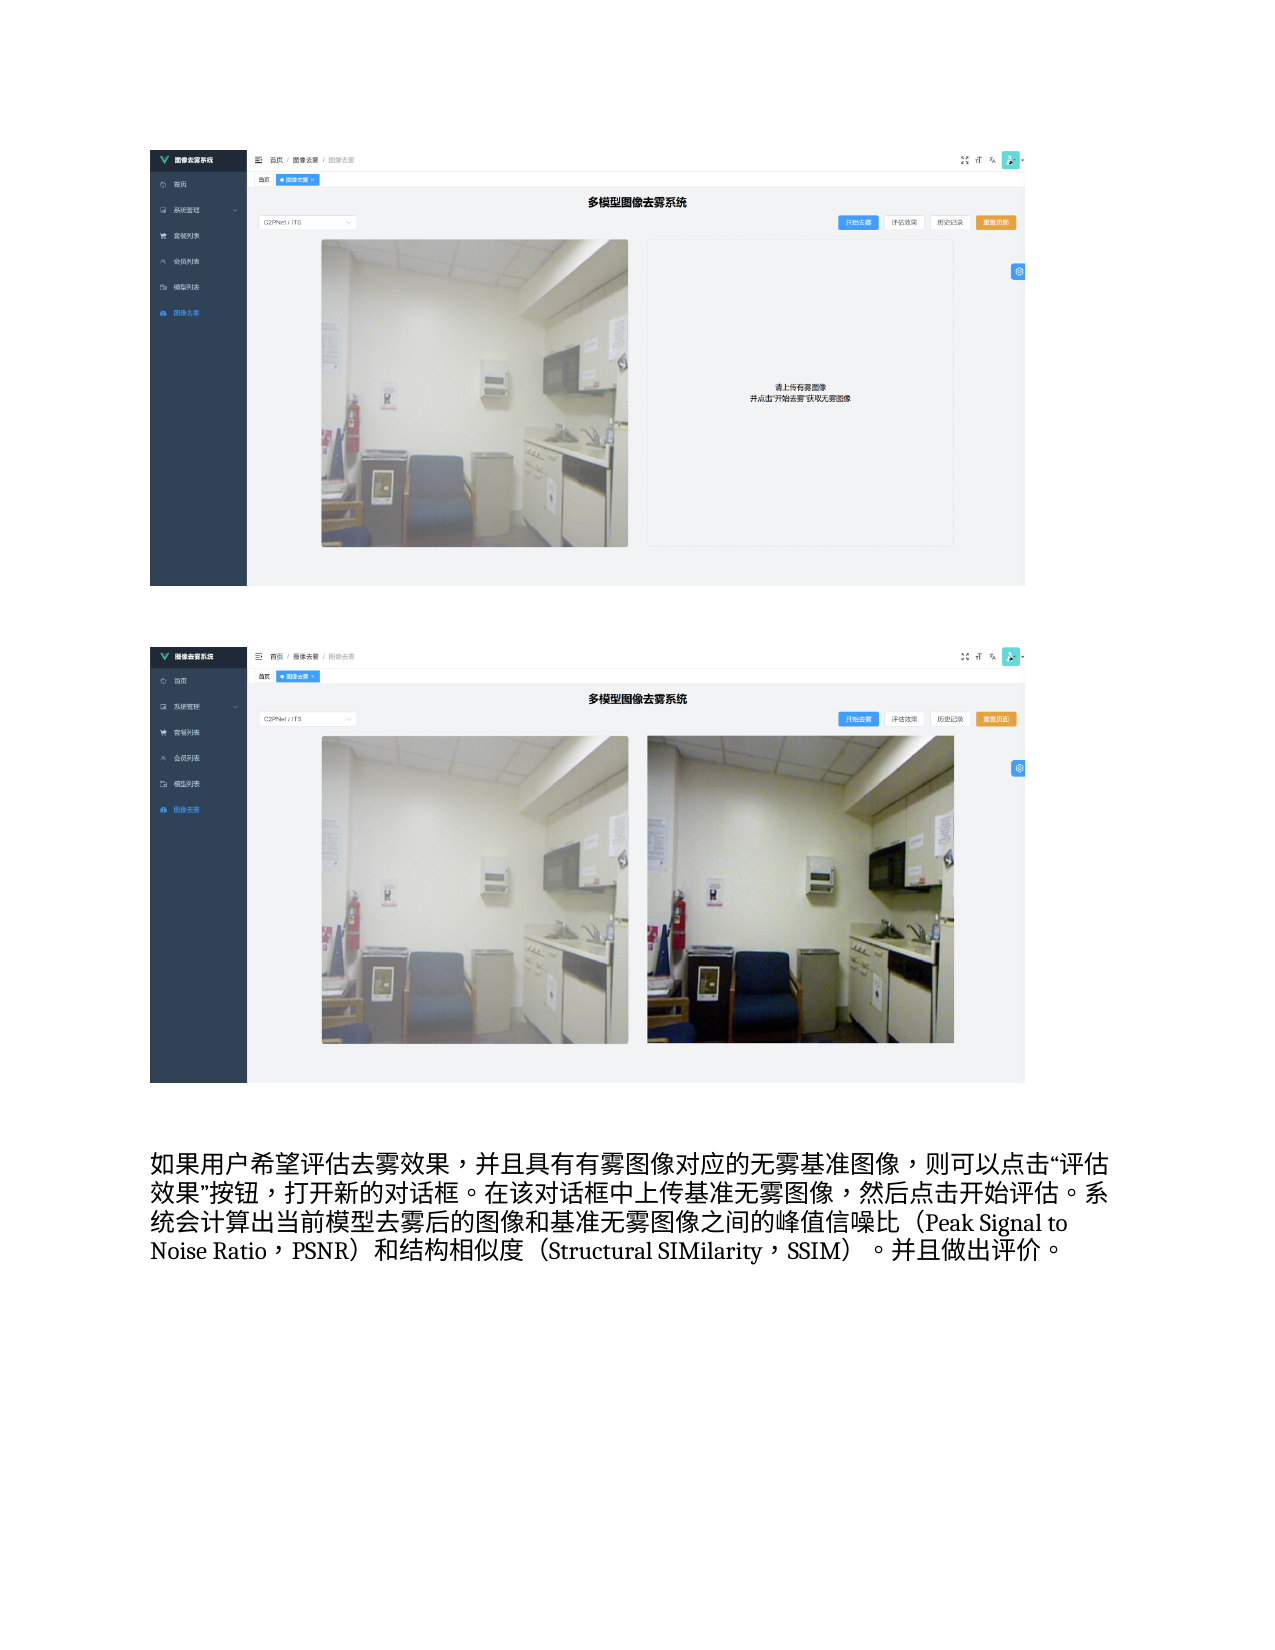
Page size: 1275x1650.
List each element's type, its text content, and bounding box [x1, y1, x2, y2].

picture [150, 150, 1025, 586]
text 如果用户希望评估去雾效果，并且具有有雾图像对应的无雾基准图像，则可以点击“评估效果”按钮，打开新的对话框。在该对话框中上传基准无雾图像，然后点击开始评估。系统会计算出当前模型去雾后的图像和基准无雾图像之间的峰值信噪比（Peak Signal to Noise Ratio，PSNR）和结构相似度（Structural SIMilarity，SSIM）。并且做出评价。 [150, 1151, 1125, 1266]
picture [150, 647, 1025, 1083]
